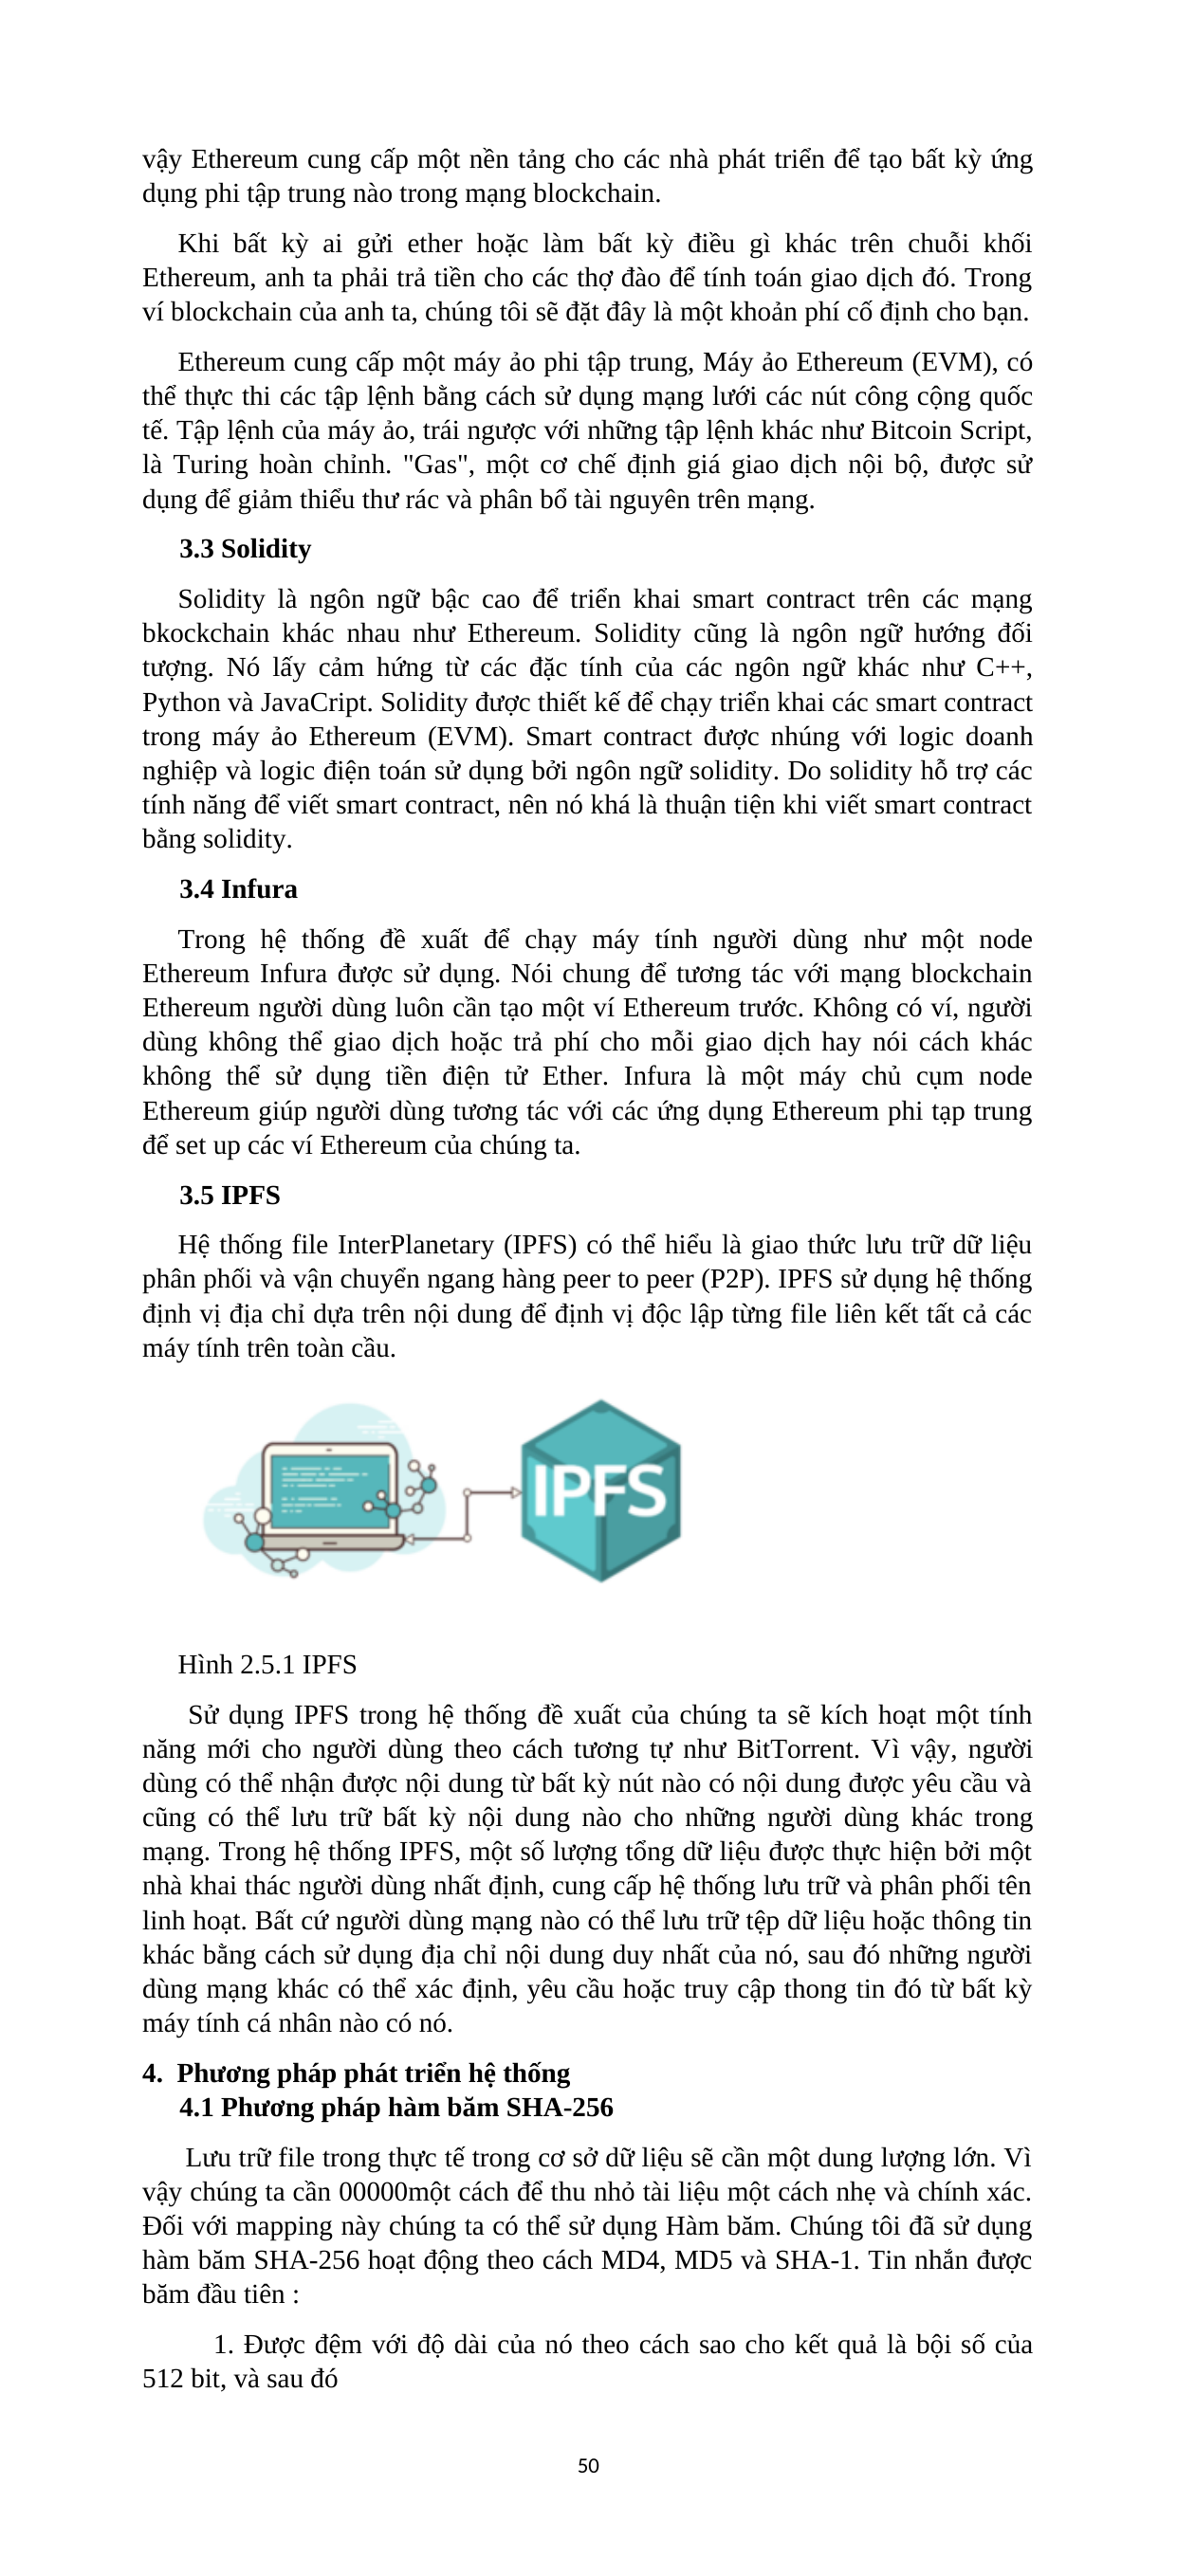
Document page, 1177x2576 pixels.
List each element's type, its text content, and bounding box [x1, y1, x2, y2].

subtitle 4. Phương pháp phát triển hệ thống [142, 2056, 1034, 2088]
picture [177, 1380, 777, 1631]
text Sử dụng IPFS trong hệ thống đề xuất của chúng ta sẽ kích hoạt một tính năng mới cho người dùng theo cách tương tự như BitTorrent. Vì vậy, người dùng có thể nhận được nội dung từ bất kỳ nút nào có nội dung được yêu cầu và cũng có thể lưu trữ bất kỳ nội dung nào cho những người dùng khác trong mạng. Trong hệ thống IPFS, một số lượng tổng dữ liệu được thực hiện bởi một nhà khai thác người dùng nhất định, cung cấp hệ thống lưu trữ và phân phối tên linh hoạt. Bất cứ người dùng mạng nào có thể lưu trữ tệp dữ liệu hoặc thông tin khác bằng cách sử dụng địa chỉ nội dung duy nhất của nó, sau đó những người dùng mạng khác có thể xác định, yêu cầu hoặc truy cập thong tin đó từ bất kỳ máy tính cá nhân nào có nó. [142, 1698, 1034, 2038]
list 3.5 IPFS [179, 1178, 1034, 1210]
list 3.4 Infura [179, 872, 1034, 904]
text Trong hệ thống đề xuất để chạy máy tính người dùng như một node Ethereum Infura được sử dụng. Nói chung để tương tác với mạng blockchain Ethereum người dùng luôn cần tạo một ví Ethereum trước. Không có ví, người dùng không thể giao dịch hoặc trả phí cho mỗi giao dịch hay nói cách khác không thể sử dụng tiền điện tử Ether. Infura là một máy chủ cụm node Ethereum giúp người dùng tương tác với các ứng dụng Ethereum phi tạp trung để set up các ví Ethereum của chúng ta. [142, 923, 1034, 1160]
text Lưu trữ file trong thực tế trong cơ sở dữ liệu sẽ cần một dung lượng lớn. Vì vậy chúng ta cần 00000một cách để thu nhỏ tài liệu một cách nhẹ và chính xác. Đối với mapping này chúng ta có thể sử dụng Hàm băm. Chúng tôi đã sử dụng hàm băm SHA-256 hoạt động theo cách MD4, MD5 và SHA-1. Tin nhắn được băm đầu tiên : [142, 2141, 1034, 2310]
text Ethereum cung cấp một máy ảo phi tập trung, Máy ảo Ethereum (EVM), có thể thực thi các tập lệnh bằng cách sử dụng mạng lưới các nút công cộng quốc tế. Tập lệnh của máy ảo, trái ngược với những tập lệnh khác như Bitcoin Script, là Turing hoàn chỉnh. "Gas", một cơ chế định giá giao dịch nội bộ, được sử dụng để giảm thiểu thư rác và phân bổ tài nguyên trên mạng. [142, 345, 1034, 514]
list 4.1 Phương pháp hàm băm SHA-256 [179, 2091, 1034, 2123]
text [142, 142, 1034, 209]
text Hệ thống file InterPlanetary (IPFS) có thể hiểu là giao thức lưu trữ dữ liệu phân phối và vận chuyển ngang hàng peer to peer (P2P). IPFS sử dụng hệ thống định vị địa chỉ dựa trên nội dung để định vị độc lập từng file liên kết tất cả các máy tính trên toàn cầu. [142, 1228, 1034, 1362]
text Khi bất kỳ ai gửi ether hoặc làm bất kỳ điều gì khác trên chuỗi khối Ethereum, anh ta phải trả tiền cho các thợ đào để tính toán giao dịch đó. Trong ví blockchain của anh ta, chúng tôi sẽ đặt đây là một khoản phí cố định cho bạn. [142, 227, 1034, 327]
text Solidity là ngôn ngữ bậc cao để triển khai smart contract trên các mạng bkockchain khác nhau như Ethereum. Solidity cũng là ngôn ngữ hướng đối tượng. Nó lấy cảm hứng từ các đặc tính của các ngôn ngữ khác như C++, Python và JavaCript. Solidity được thiết kế để chạy triển khai các smart contract trong máy ảo Ethereum (EVM). Smart contract được nhúng với logic doanh nghiệp và logic điện toán sử dụng bởi ngôn ngữ solidity. Do solidity hỗ trợ các tính năng để viết smart contract, nên nó khá là thuận tiện khi viết smart contract bằng solidity. [142, 582, 1034, 854]
text 1. Được đệm với độ dài của nó theo cách sao cho kết quả là bội số của 512 bit, và sau đó [142, 2328, 1034, 2394]
list 3.3 Solidity [179, 532, 1034, 564]
text Hình 2.5.1 IPFS [142, 1648, 1034, 1680]
